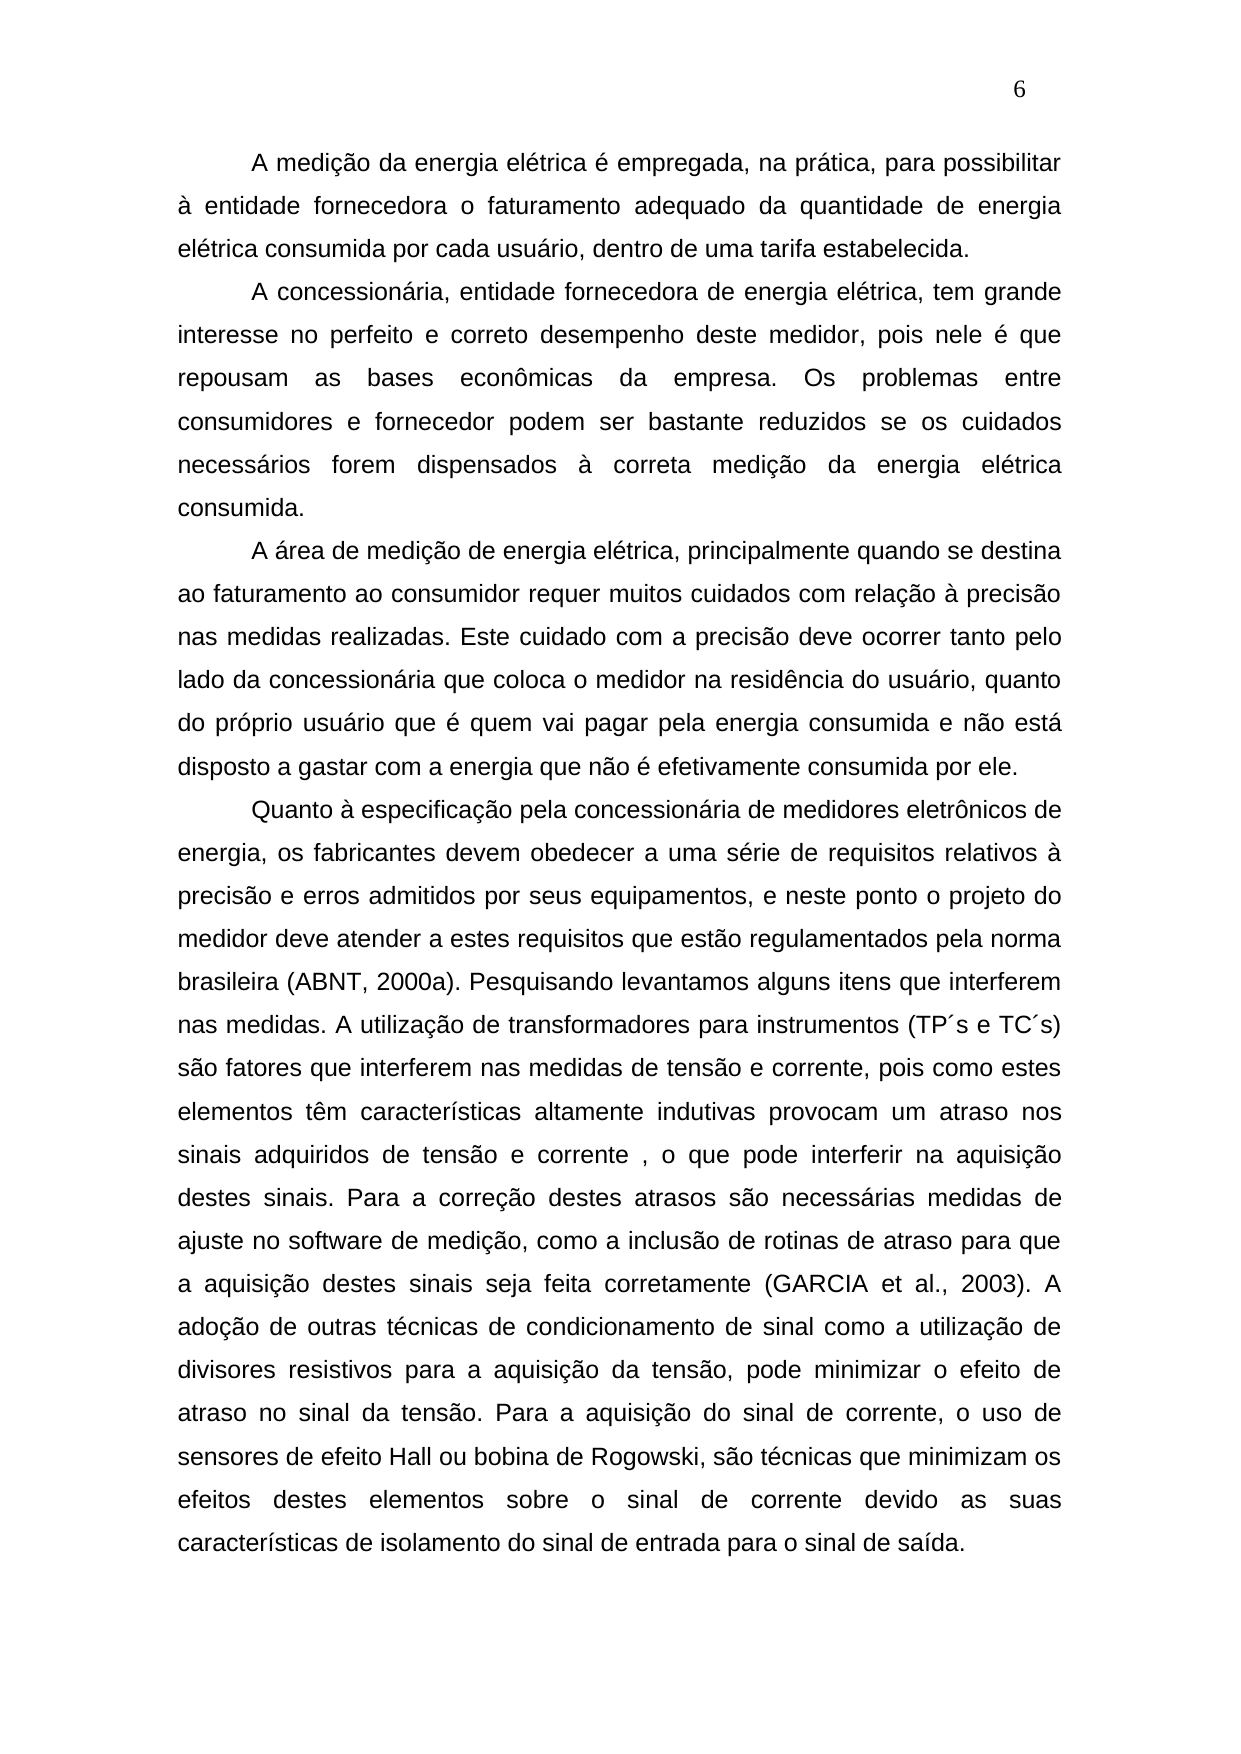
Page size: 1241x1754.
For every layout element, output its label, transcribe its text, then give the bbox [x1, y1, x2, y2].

text A área de medição de energia elétrica, principalmente quando se destina ao faturamento ao consumidor requer muitos cuidados com relação à precisão nas medidas realizadas. Este cuidado com a precisão deve ocorrer tanto pelo lado da concessionária que coloca o medidor na residência do usuário, quanto do próprio usuário que é quem vai pagar pela energia consumida e não está disposto a gastar com a energia que não é efetivamente consumida por ele. [177, 536, 1063, 780]
text Quanto à especificação pela concessionária de medidores eletrônicos de energia, os fabricantes devem obedecer a uma série de requisitos relativos à precisão e erros admitidos por seus equipamentos, e neste ponto o projeto do medidor deve atender a estes requisitos que estão regulamentados pela norma brasileira (ABNT, 2000a). Pesquisando levantamos alguns itens que interferem nas medidas. A utilização de transformadores para instrumentos (TP´s e TC´s) são fatores que interferem nas medidas de tensão e corrente, pois como estes elementos têm características altamente indutivas provocam um atraso nos sinais adquiridos de tensão e corrente , o que pode interferir na aquisição destes sinais. Para a correção destes atrasos são necessárias medidas de ajuste no software de medição, como a inclusão de rotinas de atraso para que a aquisição destes sinais seja feita corretamente (GARCIA et al., 2003). A adoção de outras técnicas de condicionamento de sinal como a utilização de divisores resistivos para a aquisição da tensão, pode minimizar o efeito de atraso no sinal da tensão. Para a aquisição do sinal de corrente, o uso de sensores de efeito Hall ou bobina de Rogowski, são técnicas que minimizam os efeitos destes elementos sobre o sinal de corrente devido as suas características de isolamento do sinal de entrada para o sinal de saída. [177, 794, 1063, 1556]
text A concessionária, entidade fornecedora de energia elétrica, tem grande interesse no perfeito e correto desempenho deste medidor, pois nele é que repousam as bases econômicas da empresa. Os problemas entre consumidores e fornecedor podem ser bastante reduzidos se os cuidados necessários forem dispensados à correta medição da energia elétrica consumida. [177, 277, 1063, 521]
text A medição da energia elétrica é empregada, na prática, para possibilitar à entidade fornecedora o faturamento adequado da quantidade de energia elétrica consumida por cada usuário, dentro de uma tarifa estabelecida. [177, 148, 1063, 263]
